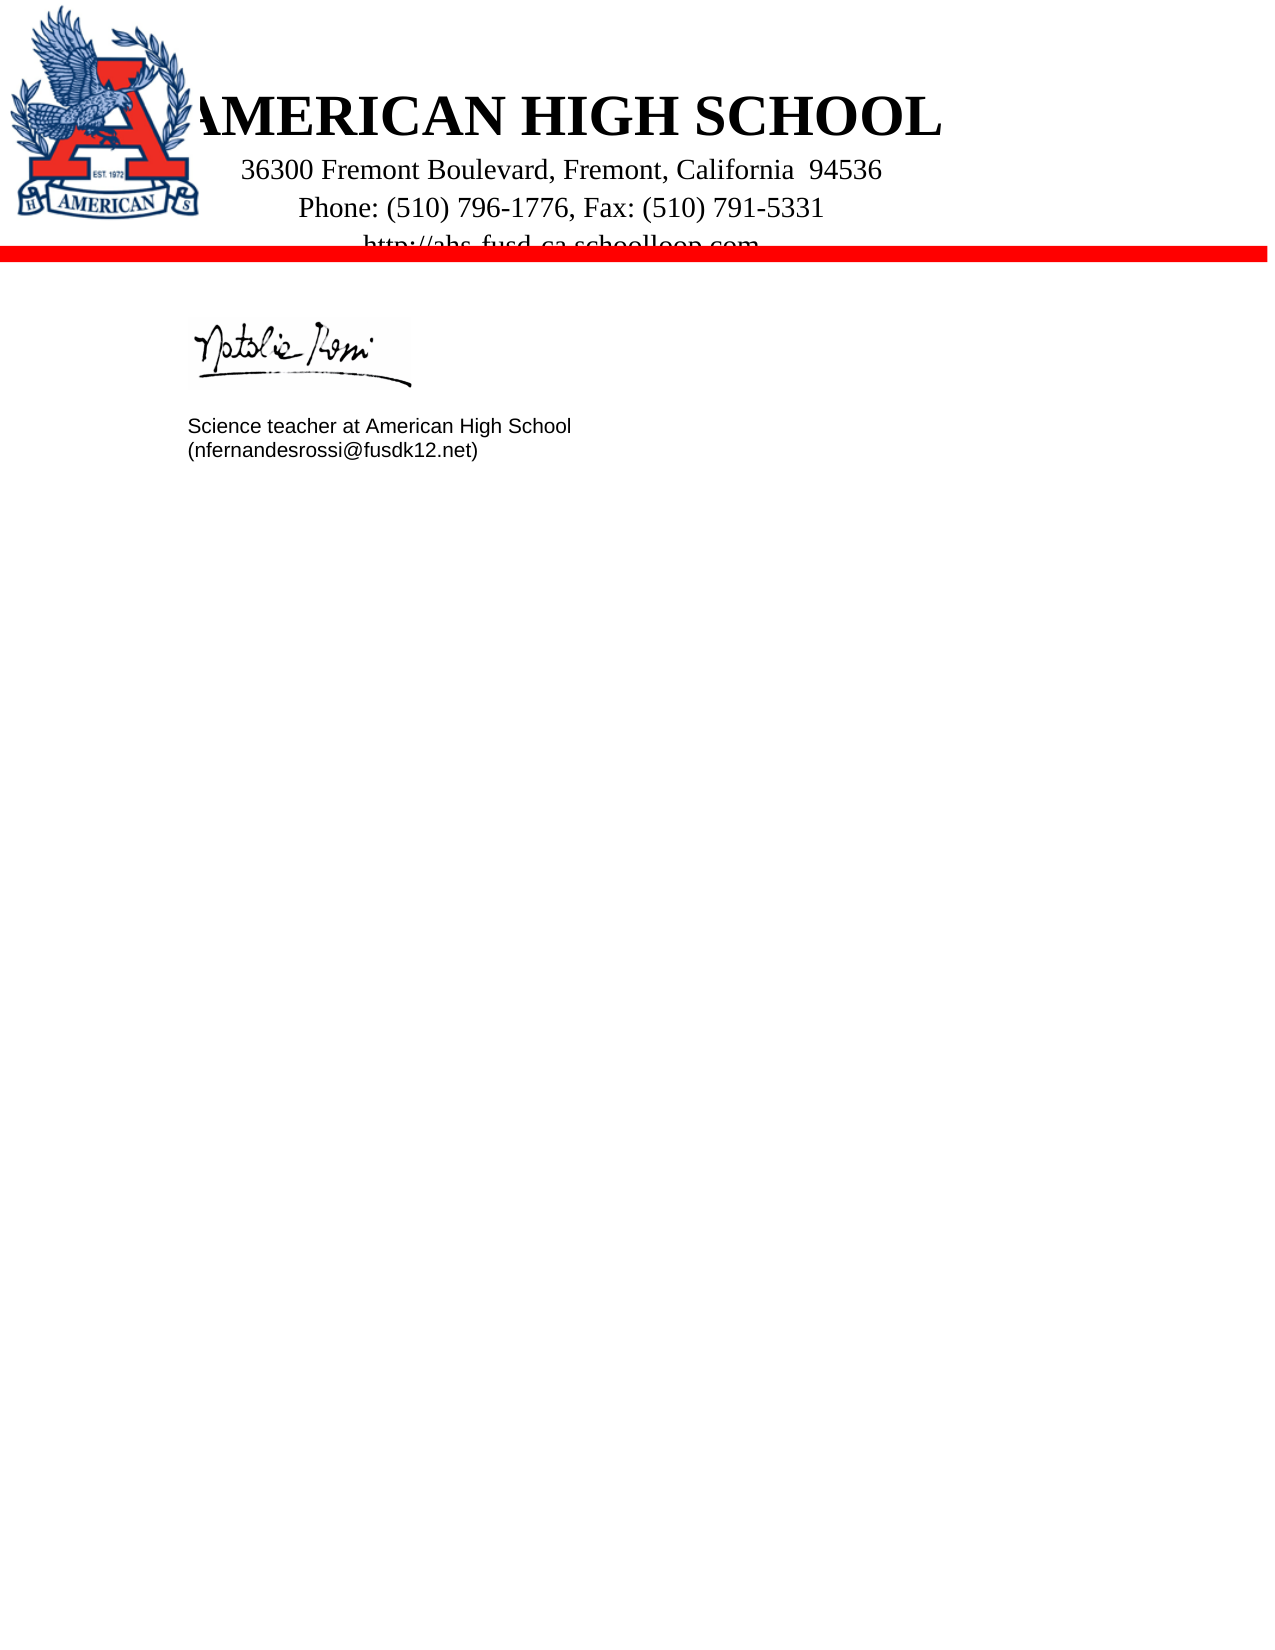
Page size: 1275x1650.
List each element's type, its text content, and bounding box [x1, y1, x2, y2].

picture [187, 317, 412, 390]
text (nfernandesrossi@fusdk12.net) [150, 438, 1125, 462]
text Science teacher at American High School [150, 414, 1125, 438]
picture [10, 0, 201, 243]
